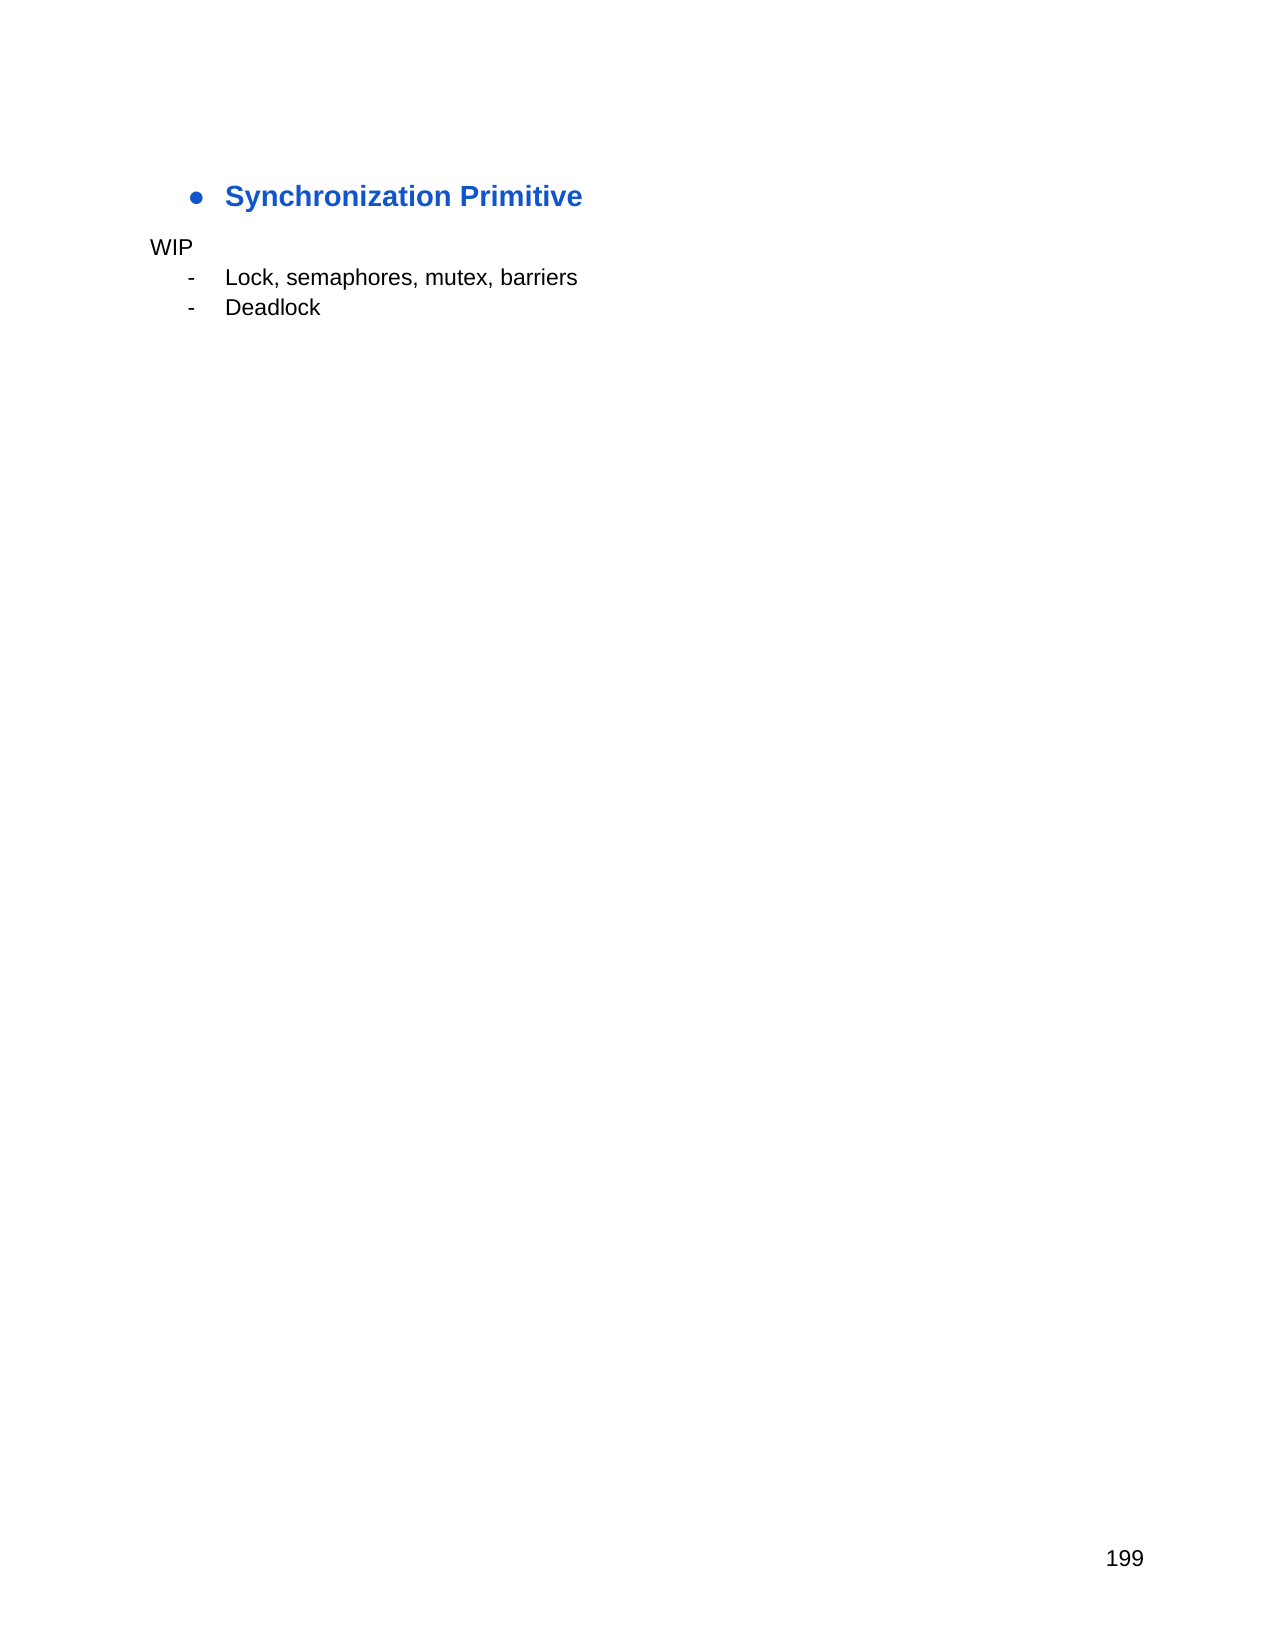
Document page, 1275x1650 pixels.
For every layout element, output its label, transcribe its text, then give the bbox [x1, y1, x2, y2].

text WIP [150, 233, 1144, 260]
list Deadlock [187, 294, 1144, 320]
list Lock, semaphores, mutex, barriers [187, 264, 1144, 290]
subtitle Synchronization Primitive [187, 179, 1144, 213]
